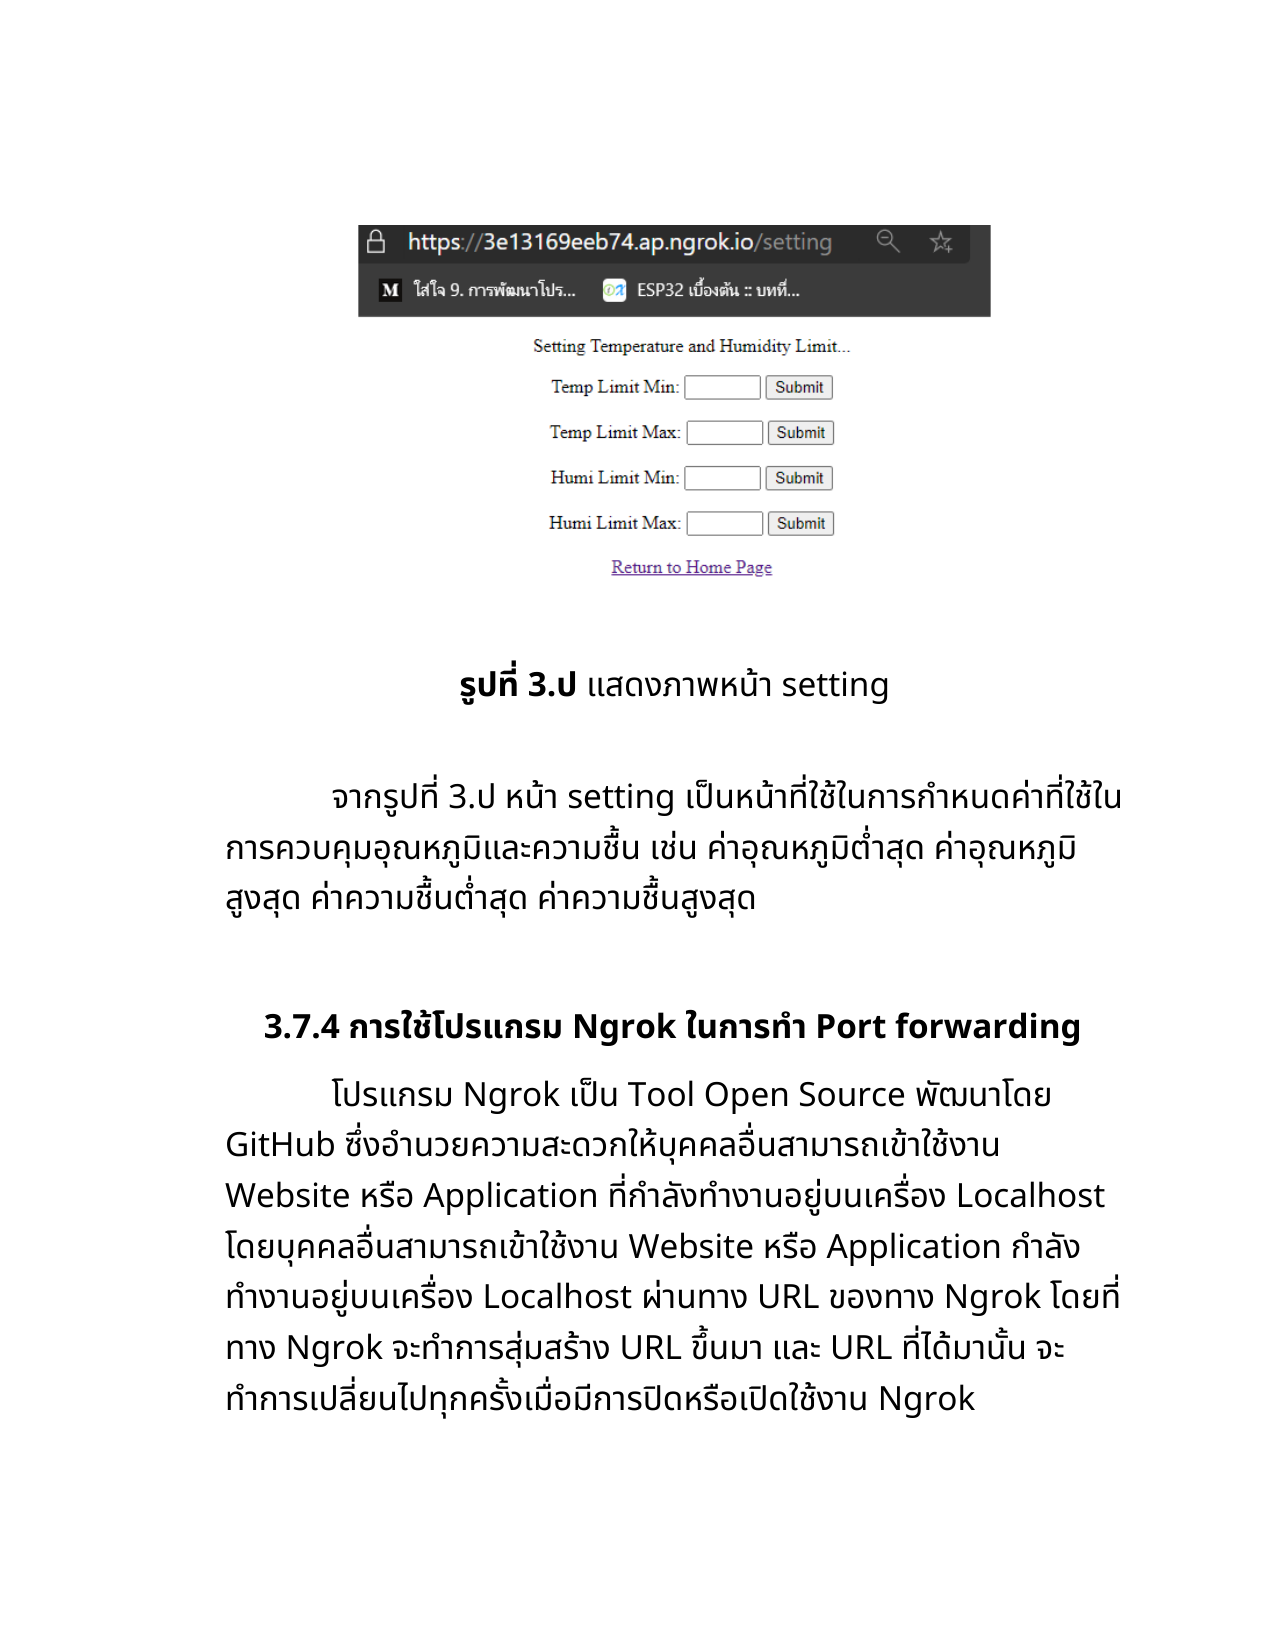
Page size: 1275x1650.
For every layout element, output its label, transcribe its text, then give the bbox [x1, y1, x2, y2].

text โปรแกรม Ngrok เป็น Tool Open Source พัฒนาโดย GitHub ซึ่งอำนวยความสะดวกให้บุคคลอื่นสามารถเข้าใช้งาน Website หรือ Application ที่กำลังทำงานอยู่บนเครื่อง Localhost โดยบุคคลอื่นสามารถเข้าใช้งาน Website หรือ Application กำลังทำงานอยู่บนเครื่อง Localhost ผ่านทาง URL ของทาง Ngrok โดยที่ทาง Ngrok จะทำการสุ่มสร้าง URL ขึ้นมา และ URL ที่ได้มานั้น จะทำการเปลี่ยนไปทุกครั้งเมื่อมีการปิดหรือเปิดใช้งาน Ngrok [225, 1071, 1125, 1425]
text 3.7.4 การใช้โปรแกรม Ngrok ในการทำ Port forwarding [225, 1003, 1125, 1054]
table_header รูปที่ 3.ป แสดงภาพหน้า setting [225, 225, 1124, 711]
picture [358, 225, 991, 615]
text จากรูปที่ 3.ป หน้า setting เป็นหน้าที่ใช้ในการกำหนดค่าที่ใช้ในการควบคุมอุณหภูมิและความชื้น เช่น ค่าอุณหภูมิต่ำสุด ค่าอุณหภูมิสูงสุด ค่าความชื้นต่ำสุด ค่าความชื้นสูงสุด [225, 773, 1125, 924]
